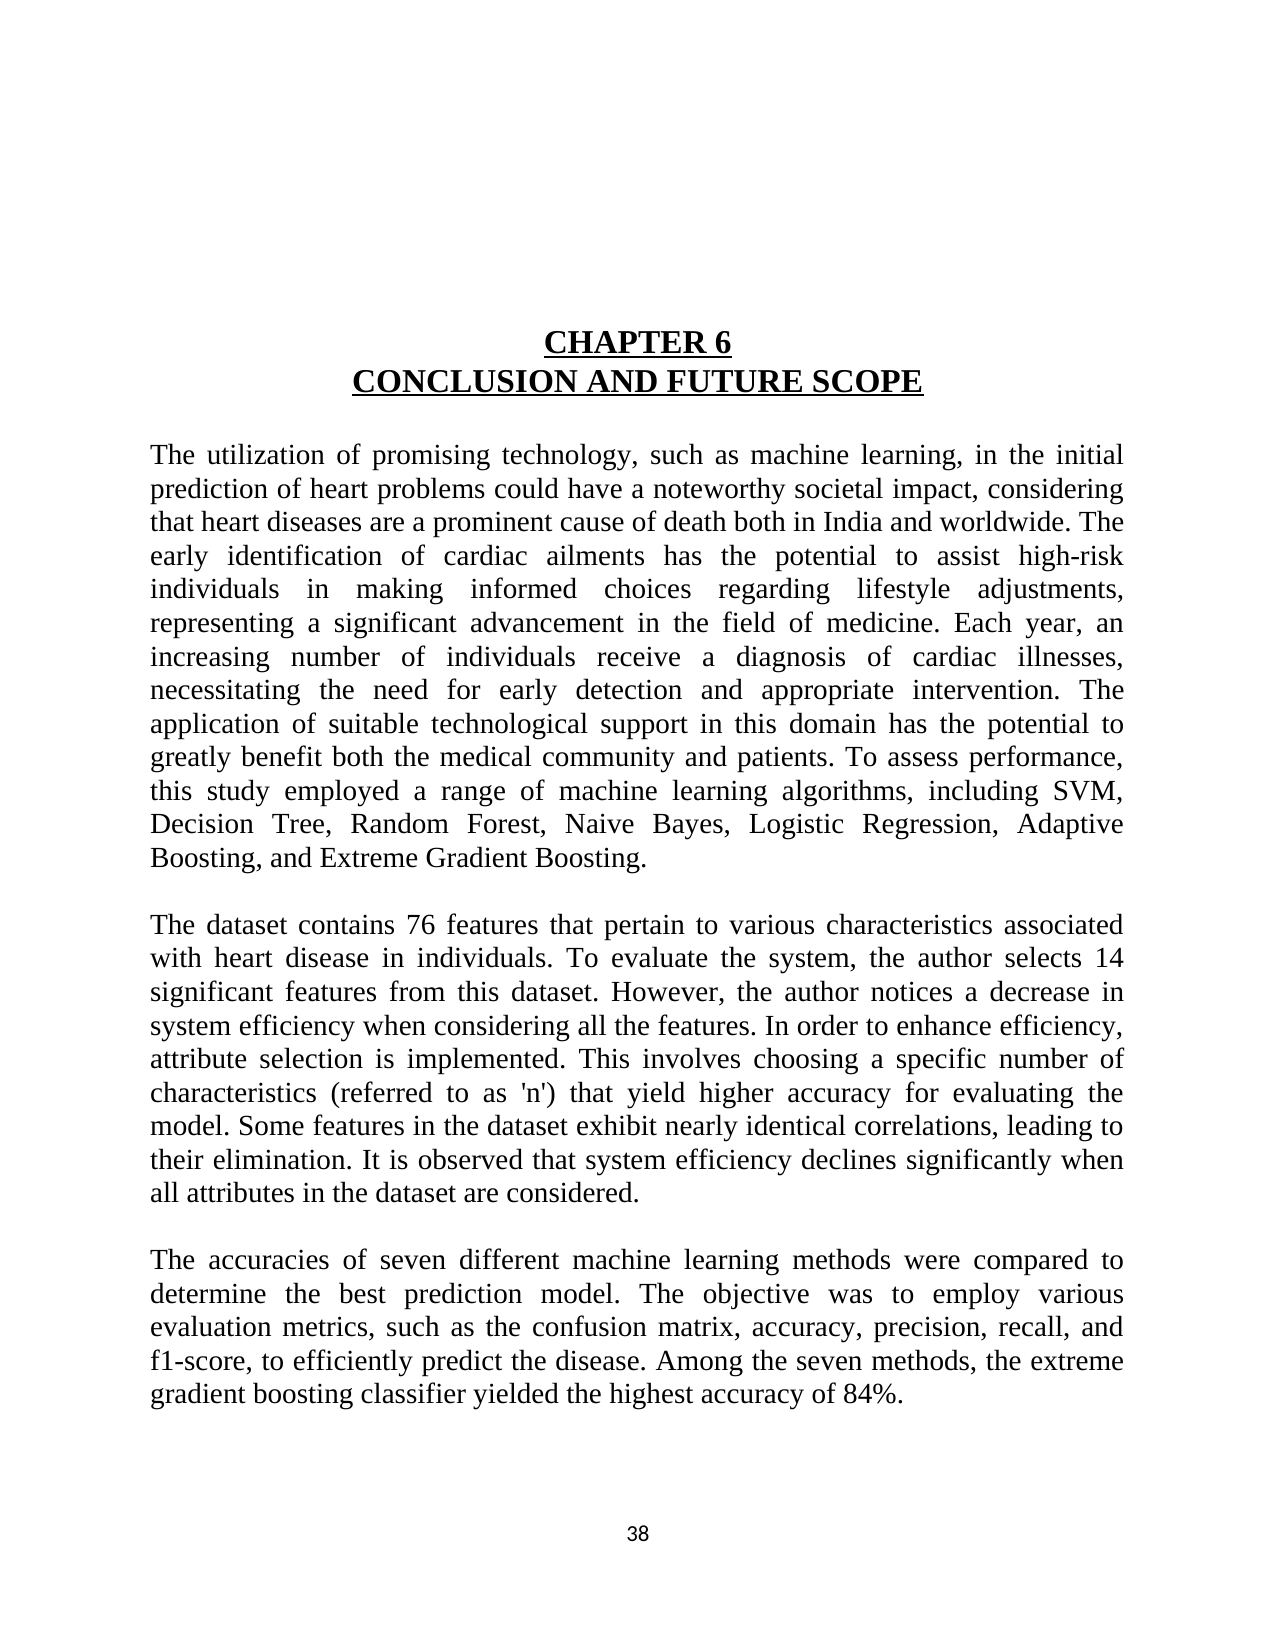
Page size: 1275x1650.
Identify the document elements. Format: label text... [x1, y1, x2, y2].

text The utilization of promising technology, such as machine learning, in the initial prediction of heart problems could have a noteworthy societal impact, considering that heart diseases are a prominent cause of death both in India and worldwide. The early identification of cardiac ailments has the potential to assist high-risk individuals in making informed choices regarding lifestyle adjustments, representing a significant advancement in the field of medicine. Each year, an increasing number of individuals receive a diagnosis of cardiac illnesses, necessitating the need for early detection and appropriate intervention. The application of suitable technological support in this domain has the potential to greatly benefit both the medical community and patients. To assess performance, this study employed a range of machine learning algorithms, including SVM, Decision Tree, Random Forest, Naive Bayes, Logistic Regression, Adaptive Boosting, and Extreme Gradient Boosting. [150, 437, 1125, 873]
text The dataset contains 76 features that pertain to various characteristics associated with heart disease in individuals. To evaluate the system, the author selects 14 significant features from this dataset. However, the author notices a decrease in system efficiency when considering all the features. In order to enhance efficiency, attribute selection is implemented. This involves choosing a specific number of characteristics (referred to as 'n') that yield higher accuracy for evaluating the model. Some features in the dataset exhibit nearly identical correlations, leading to their elimination. It is observed that system efficiency declines significantly when all attributes in the dataset are considered. [150, 907, 1125, 1209]
text CHAPTER 6 [150, 322, 1125, 361]
text CONCLUSION AND FUTURE SCOPE [150, 361, 1125, 399]
text The accuracies of seven different machine learning methods were compared to determine the best prediction model. The objective was to employ various evaluation metrics, such as the confusion matrix, accuracy, precision, recall, and f1-score, to efficiently predict the disease. Among the seven methods, the extreme gradient boosting classifier yielded the highest accuracy of 84%. [150, 1242, 1125, 1410]
